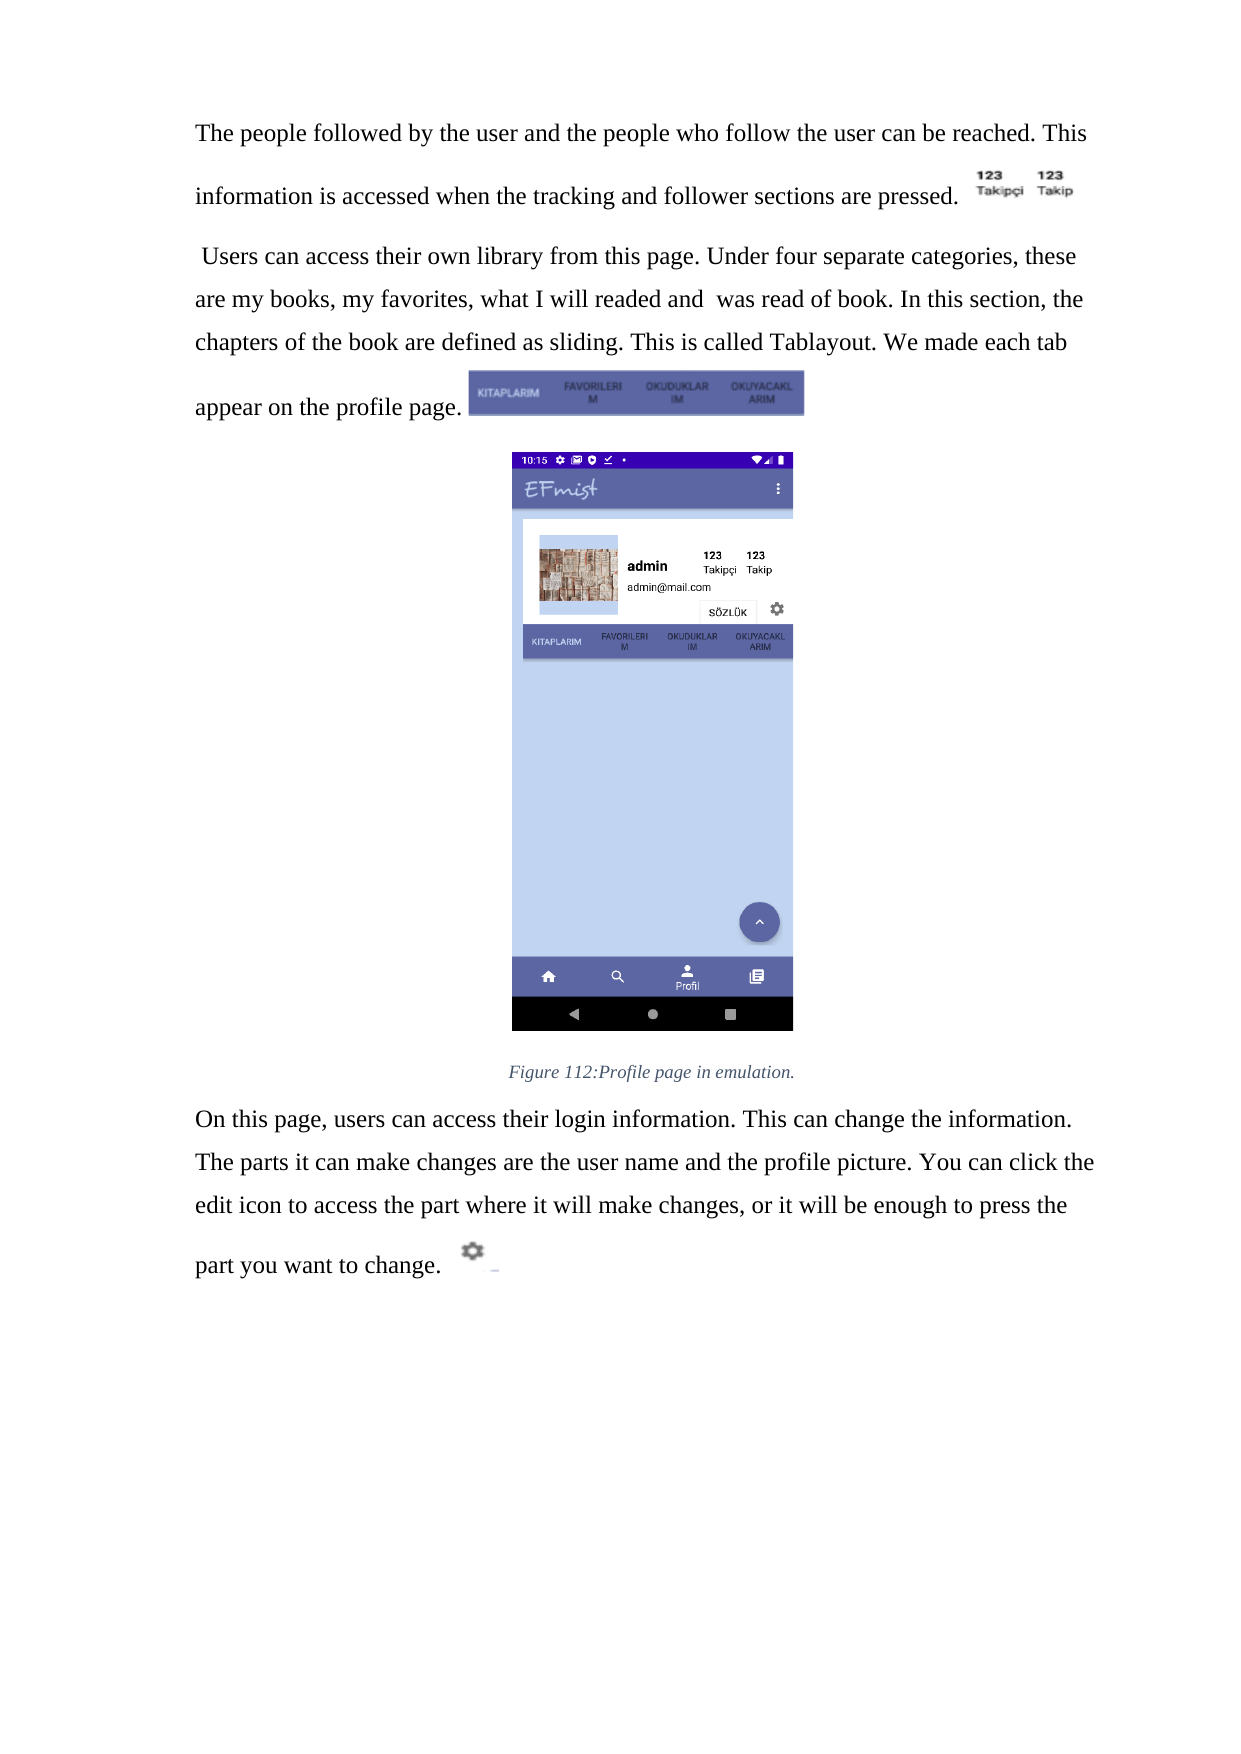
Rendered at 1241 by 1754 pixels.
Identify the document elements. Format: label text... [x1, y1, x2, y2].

picture [468, 370, 806, 416]
picture [512, 452, 794, 1031]
text The people followed by the user and the people who follow the user can be reached. This information is accessed when the tracking and follower sections are pressed. [195, 118, 1110, 210]
picture [965, 161, 1089, 205]
text Users can access their own library from this page. Under four separate categories, these are my books, my favorites, what I will readed and was read of book. In this section, the chapters of the book are defined as sliding. This is called Tablayout. We made each tab appear on the profile page. [195, 241, 1110, 421]
text On this page, users can access their login information. This can change the information. The parts it can make changes are the user name and the profile picture. You can click the edit icon to access the part where it will make changes, or it will be enough to press the part you want to change. [195, 1104, 1110, 1278]
picture [447, 1233, 499, 1273]
